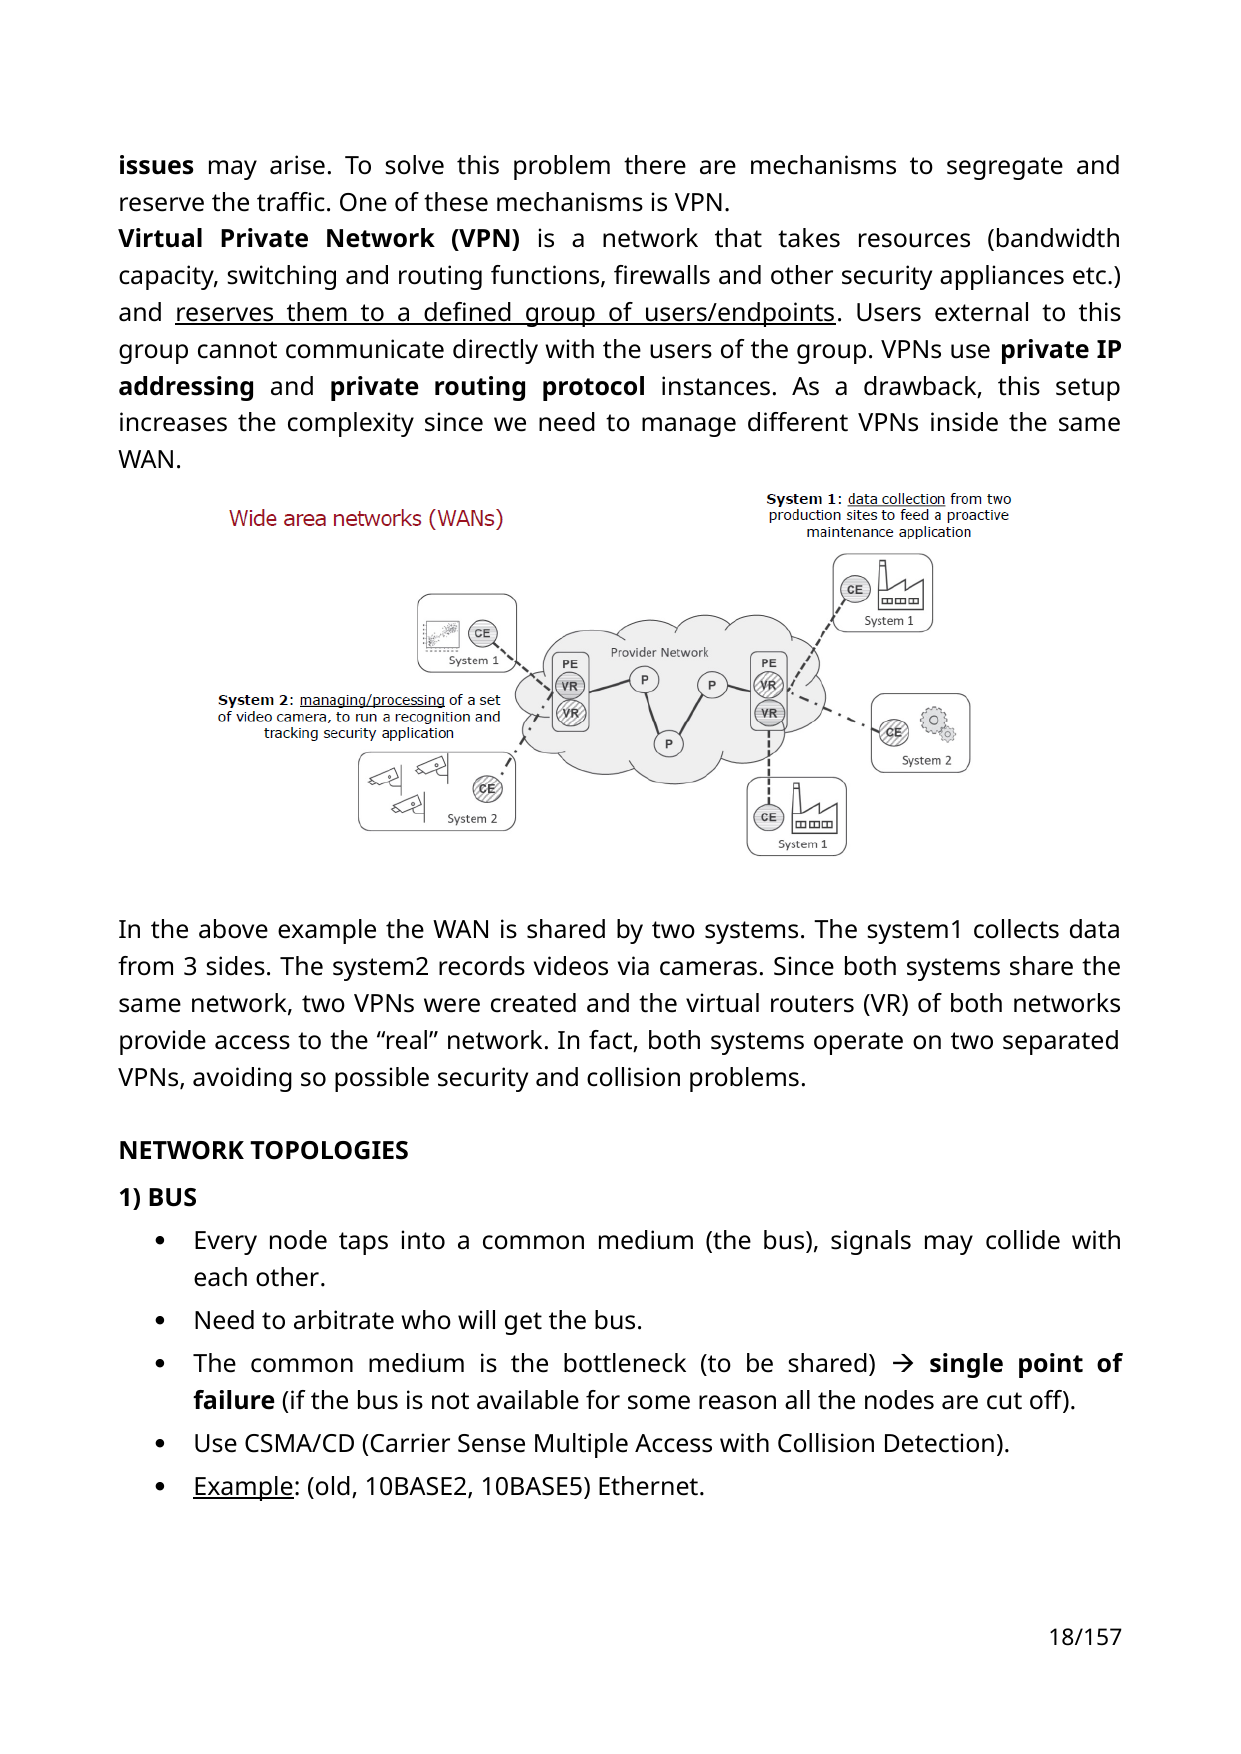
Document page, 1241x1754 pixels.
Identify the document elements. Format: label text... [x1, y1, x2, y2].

text Virtual Private Network (VPN) is a network that takes resources (bandwidth capacity, switching and routing functions, firewalls and other security appliances etc.) and reserves them to a defined group of users/endpoints. Users external to this group cannot communicate directly with the users of the group. VPNs use private IP addressing and private routing protocol instances. As a drawback, this setup increases the complexity since we need to manage different VPNs inside the same WAN. [118, 221, 1122, 476]
picture [216, 478, 1024, 874]
text NETWORK TOPOLOGIES [118, 1133, 1122, 1167]
list Use CSMA/CD (Carrier Sense Multiple Access with Collision Detection). [156, 1426, 1122, 1460]
text 1) BUS [118, 1180, 1122, 1214]
list Every node taps into a common medium (the bus), signals may collide with each other. [156, 1223, 1122, 1294]
list The common medium is the bottleneck (to be shared) single point of failure (if the bus is not available for some reason all the nodes are cut off). [156, 1346, 1122, 1417]
text In the above example the WAN is shared by two systems. The system1 collects data from 3 sides. The system2 records videos via cameras. Since both systems share the same network, two VPNs were created and the virtual routers (VR) of both networks provide access to the “real” network. In fact, both systems operate on two separated VPNs, avoiding so possible security and collision problems. [118, 912, 1122, 1093]
list Need to arbitrate who will get the bus. [156, 1303, 1122, 1337]
list Example: (old, 10BASE2, 10BASE5) Ethernet. [156, 1469, 1122, 1503]
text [118, 148, 1122, 218]
